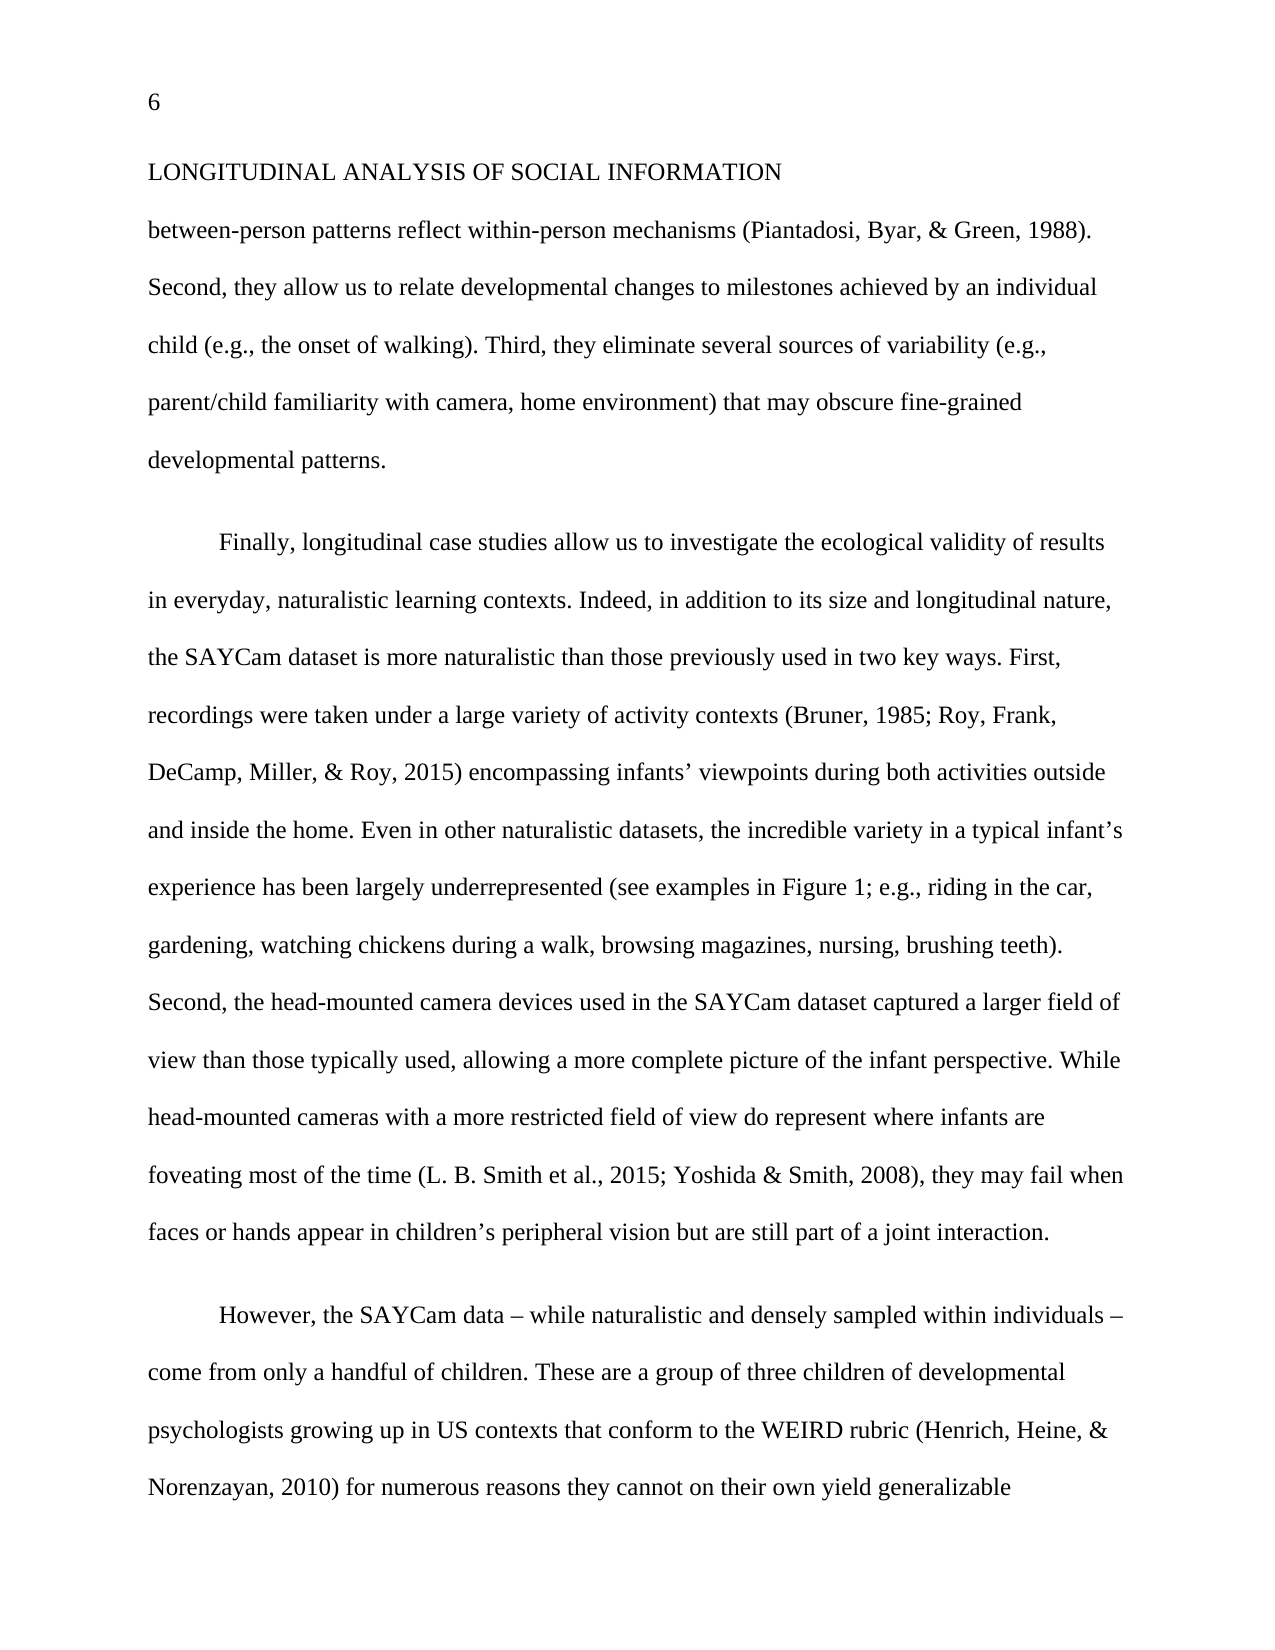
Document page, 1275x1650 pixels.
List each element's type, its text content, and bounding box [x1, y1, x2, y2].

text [148, 1300, 1127, 1501]
text Finally, longitudinal case studies allow us to investigate the ecological validity of results in everyday, naturalistic learning contexts. Indeed, in addition to its size and longitudinal nature, the SAYCam dataset is more naturalistic than those previously used in two key ways. First, recordings were taken under a large variety of activity contexts (Bruner, 1985; Roy, Frank, DeCamp, Miller, & Roy, 2015) encompassing infants’ viewpoints during both activities outside and inside the home. Even in other naturalistic datasets, the incredible variety in a typical infant’s experience has been largely underrepresented (see examples in Figure 1; e.g., riding in the car, gardening, watching chickens during a walk, browsing magazines, nursing, brushing teeth). Second, the head-mounted camera devices used in the SAYCam dataset captured a larger field of view than those typically used, allowing a more complete picture of the infant perspective. While head-mounted cameras with a more restricted field of view do represent where infants are foveating most of the time (L. B. Smith et al., 2015; Yoshida & Smith, 2008), they may fail when faces or hands appear in children’s peripheral vision but are still part of a joint interaction. [148, 527, 1127, 1246]
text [148, 215, 1127, 474]
